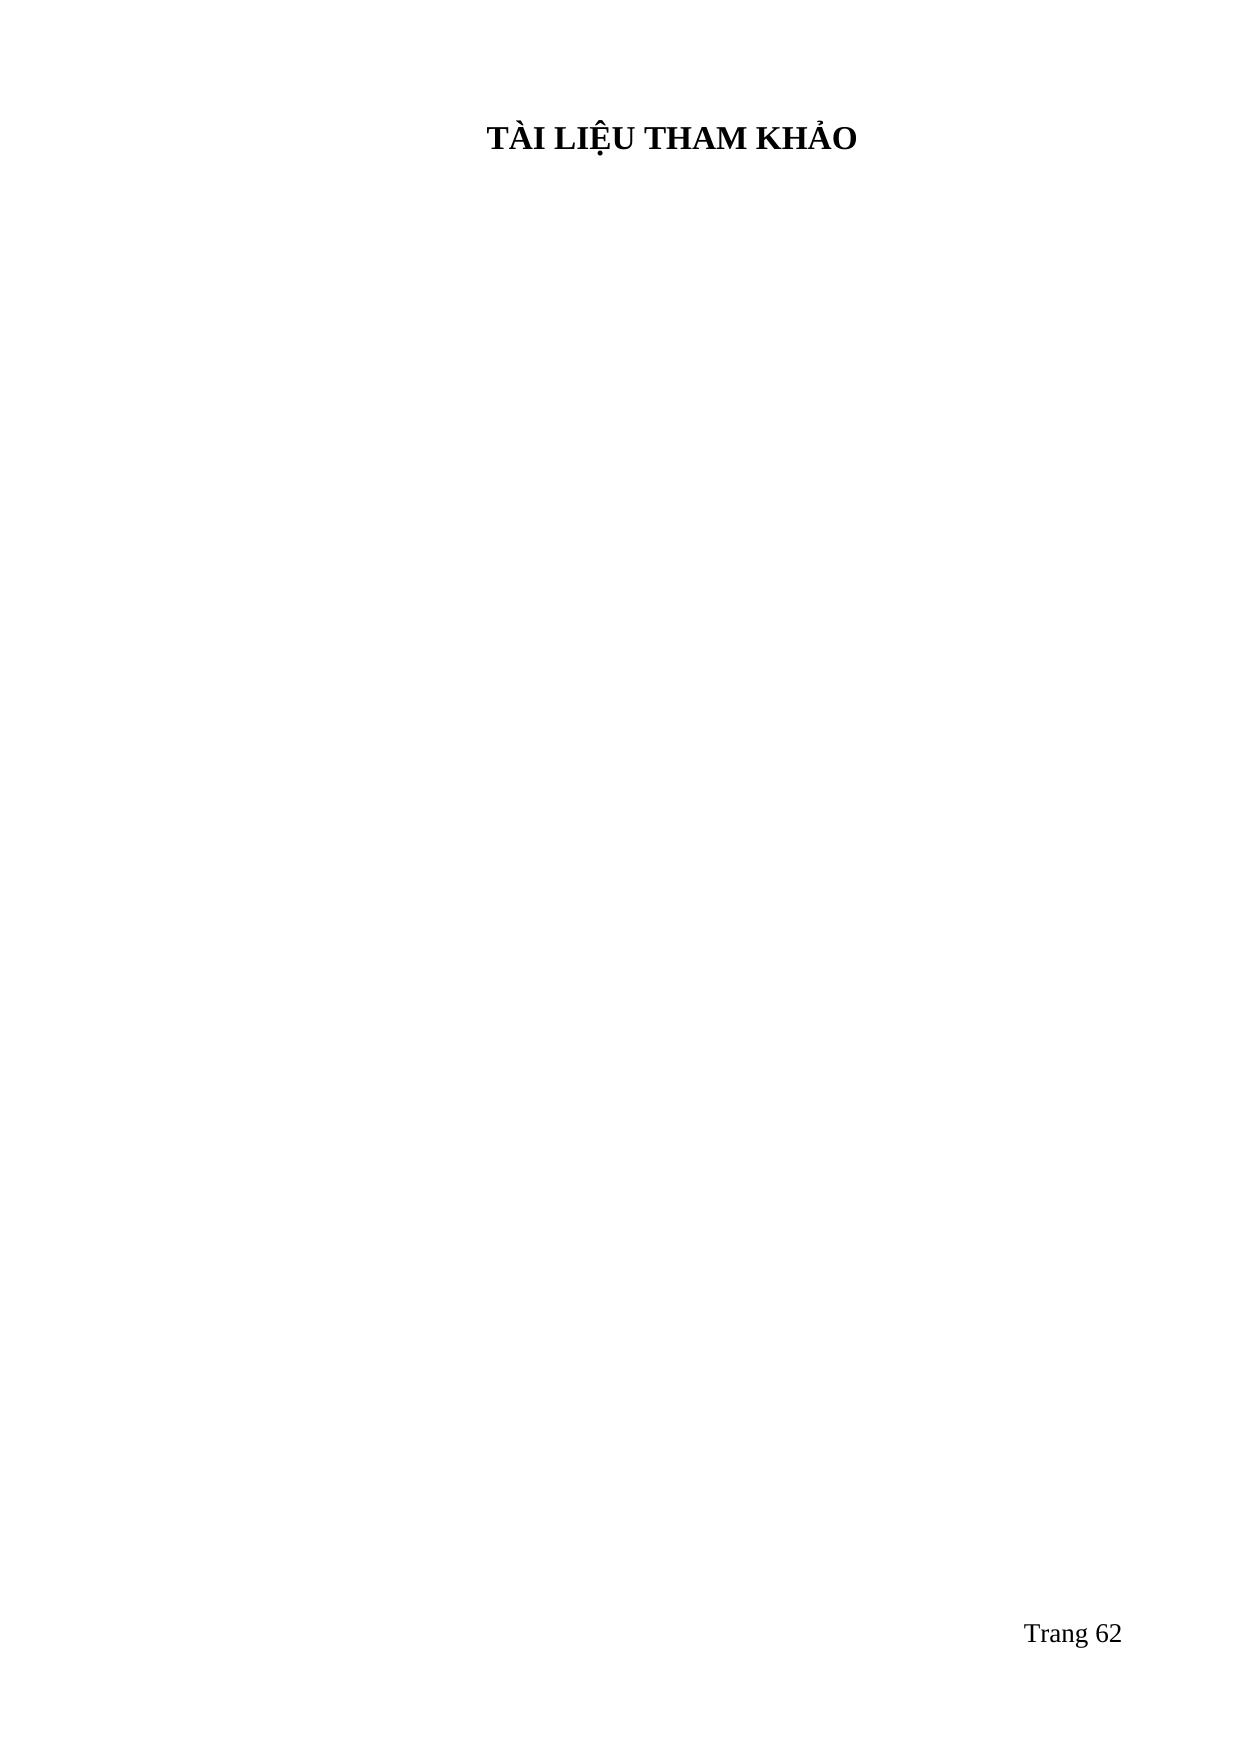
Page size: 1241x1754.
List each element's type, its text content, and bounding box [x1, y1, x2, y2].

subtitle TÀI LIỆU THAM KHẢO [222, 118, 1122, 156]
